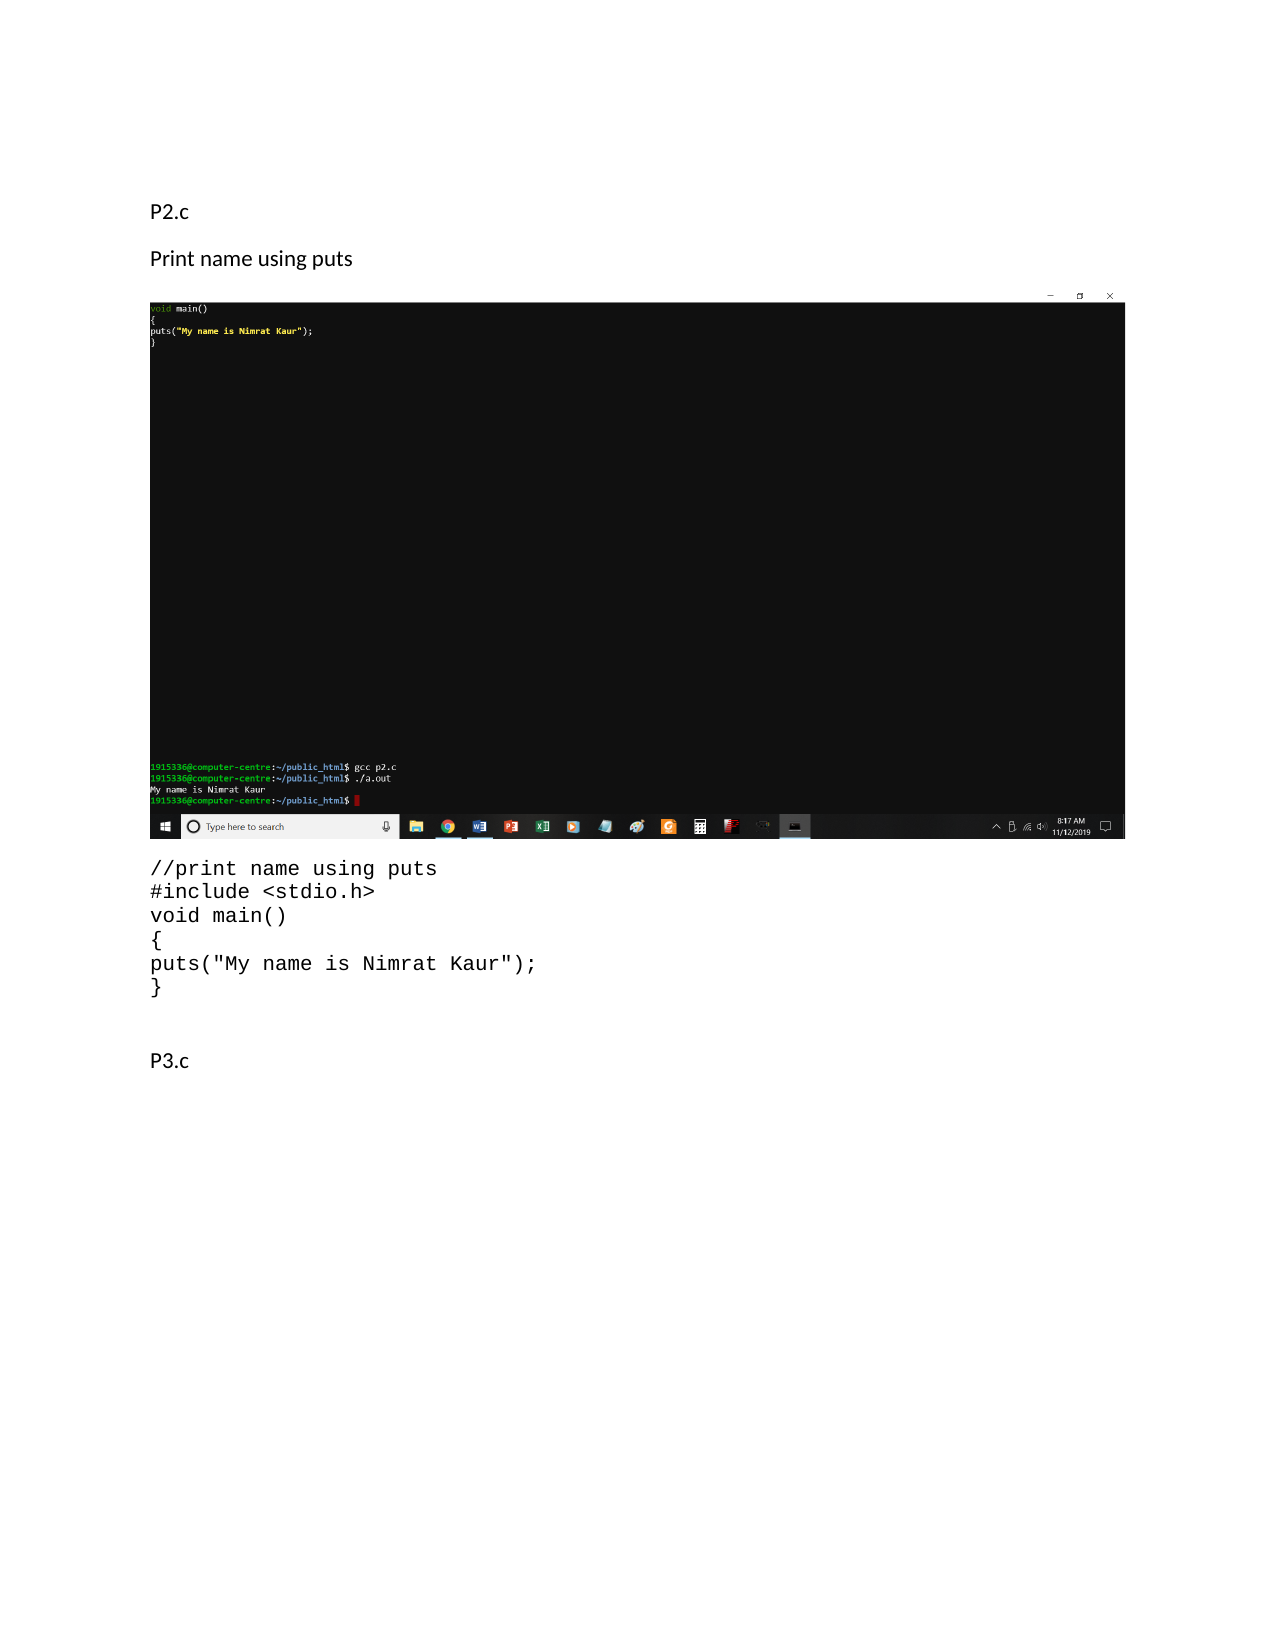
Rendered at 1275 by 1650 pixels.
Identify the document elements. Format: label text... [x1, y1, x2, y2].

text puts("My name is Nimrat Kaur"); [150, 952, 1125, 976]
text void main() [150, 905, 1125, 929]
text //print name using puts [150, 858, 1125, 882]
text { [150, 929, 1125, 952]
picture [150, 290, 1125, 839]
text Print name using puts [150, 244, 1125, 272]
text #include <stdio.h> [150, 882, 1125, 905]
text P2.c [150, 197, 1125, 225]
text P3.c [150, 1047, 1125, 1075]
text } [150, 976, 1125, 1000]
